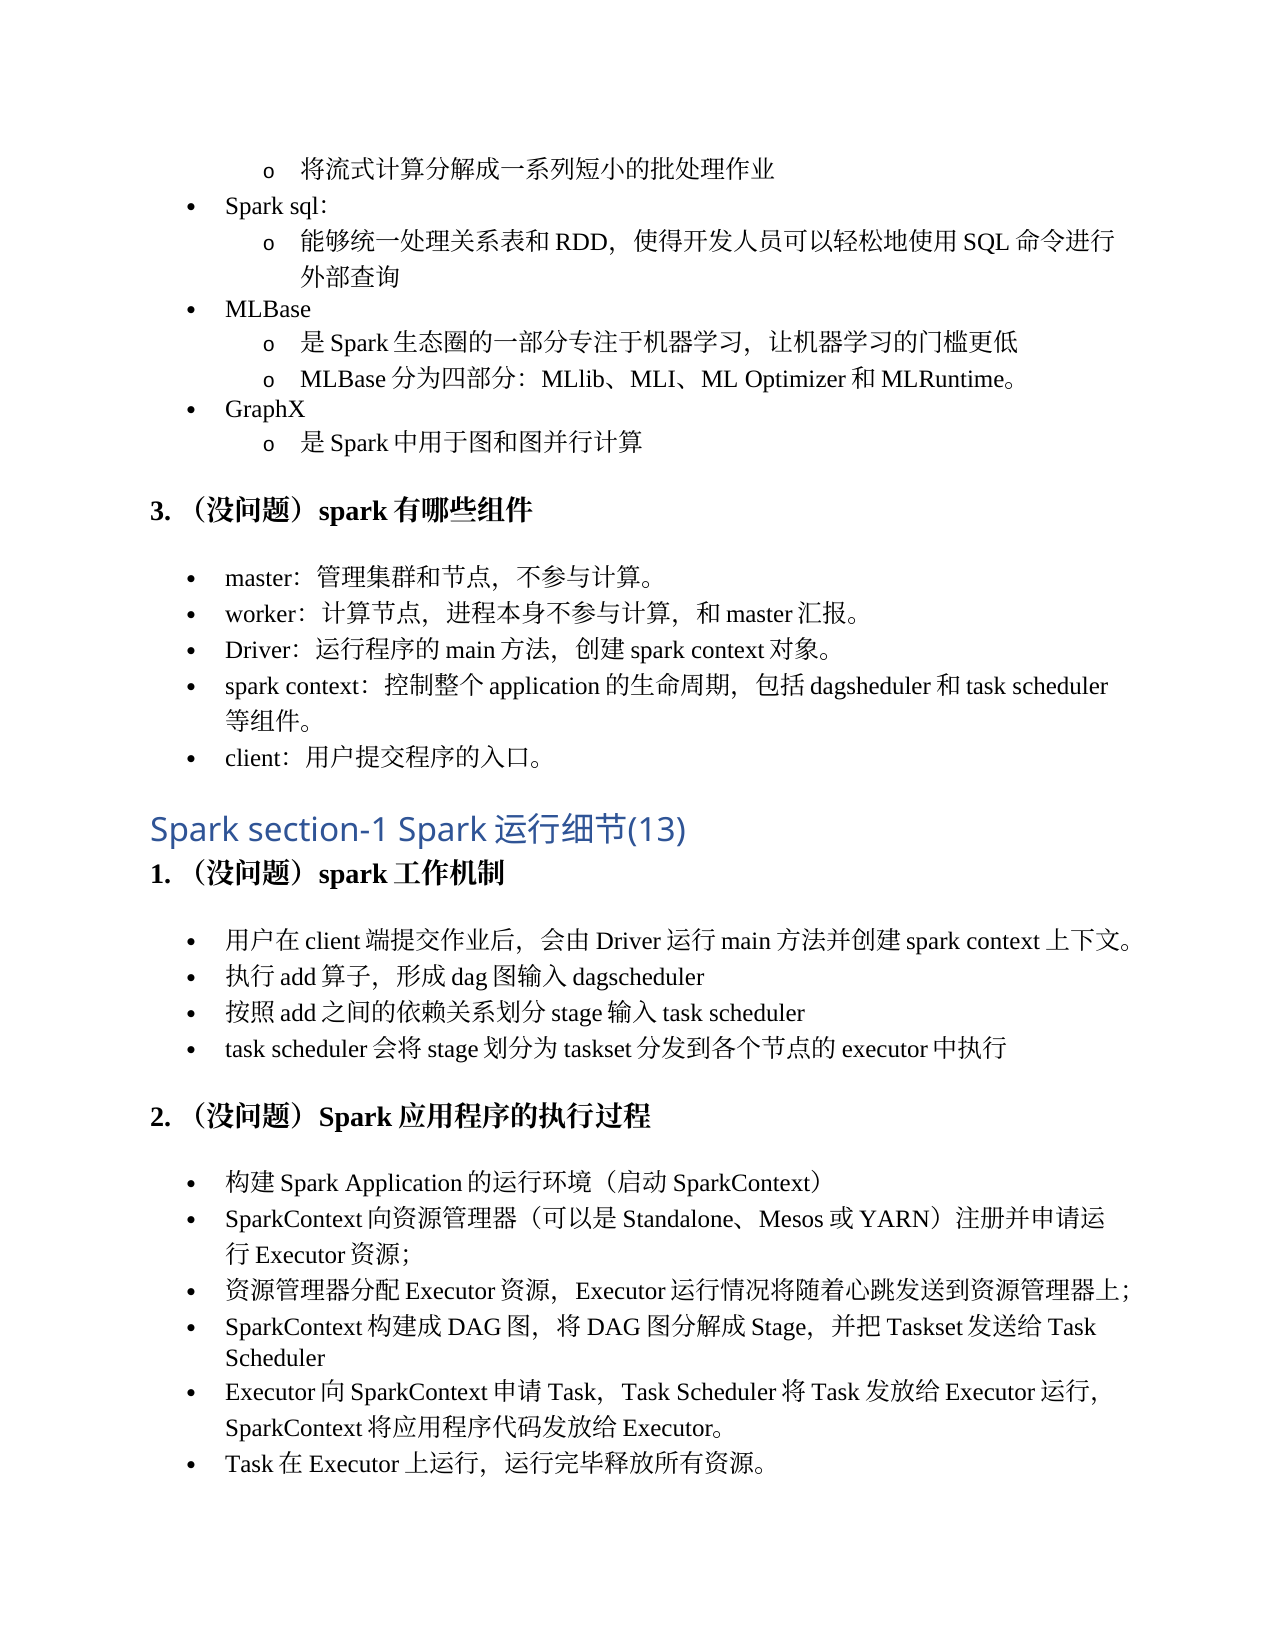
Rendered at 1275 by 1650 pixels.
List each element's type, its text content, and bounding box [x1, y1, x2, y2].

list Spark sql： [187, 186, 1125, 222]
text 1. （没问题）spark工作机制 [150, 851, 1125, 891]
list SparkContext构建成DAG图，将DAG图分解成Stage，并把Taskset发送给Task Scheduler [187, 1307, 1125, 1372]
list task scheduler会将stage划分为taskset分发到各个节点的executor中执行 [187, 1028, 1125, 1064]
text 2. （没问题）Spark应用程序的执行过程 [150, 1093, 1125, 1134]
subtitle Spark section-1 Spark运行细节(13) [150, 803, 1125, 851]
list MLBase [187, 294, 1125, 322]
list SparkContext向资源管理器（可以是Standalone、Mesos或YARN）注册并申请运行Executor资源； [187, 1199, 1125, 1271]
list GraphX [187, 394, 1125, 423]
list 将流式计算分解成一系列短小的批处理作业 [262, 150, 1125, 186]
text 3. （没问题）spark有哪些组件 [150, 488, 1125, 529]
list 是Spark中用于图和图并行计算 [262, 423, 1125, 459]
list Driver：运行程序的main方法，创建spark context对象。 [187, 630, 1125, 666]
list 是Spark生态圈的一部分专注于机器学习，让机器学习的门槛更低 [262, 322, 1125, 358]
list 能够统一处理关系表和RDD，使得开发人员可以轻松地使用SQL命令进行外部查询 [262, 222, 1125, 294]
list 构建Spark Application的运行环境（启动SparkContext） [187, 1163, 1125, 1199]
list 按照add之间的依赖关系划分stage输入task scheduler [187, 992, 1125, 1028]
list 执行add算子，形成dag图输入dagscheduler [187, 957, 1125, 992]
list Task在Executor上运行，运行完毕释放所有资源。 [187, 1443, 1125, 1479]
list Executor向SparkContext申请Task，Task Scheduler将Task发放给Executor运行，SparkContext将应用程序代码发放给Executor。 [187, 1372, 1125, 1443]
list client：用户提交程序的入口。 [187, 737, 1125, 773]
list worker：计算节点，进程本身不参与计算，和master汇报。 [187, 594, 1125, 630]
list 用户在client端提交作业后，会由Driver运行main方法并创建spark context上下文。 [187, 921, 1125, 957]
list master：管理集群和节点，不参与计算。 [187, 558, 1125, 594]
list spark context：控制整个application的生命周期，包括dagsheduler和task scheduler等组件。 [187, 666, 1125, 737]
list 资源管理器分配Executor资源，Executor运行情况将随着心跳发送到资源管理器上； [187, 1271, 1125, 1307]
list MLBase分为四部分：MLlib、MLI、ML Optimizer和MLRuntime。 [262, 358, 1125, 394]
